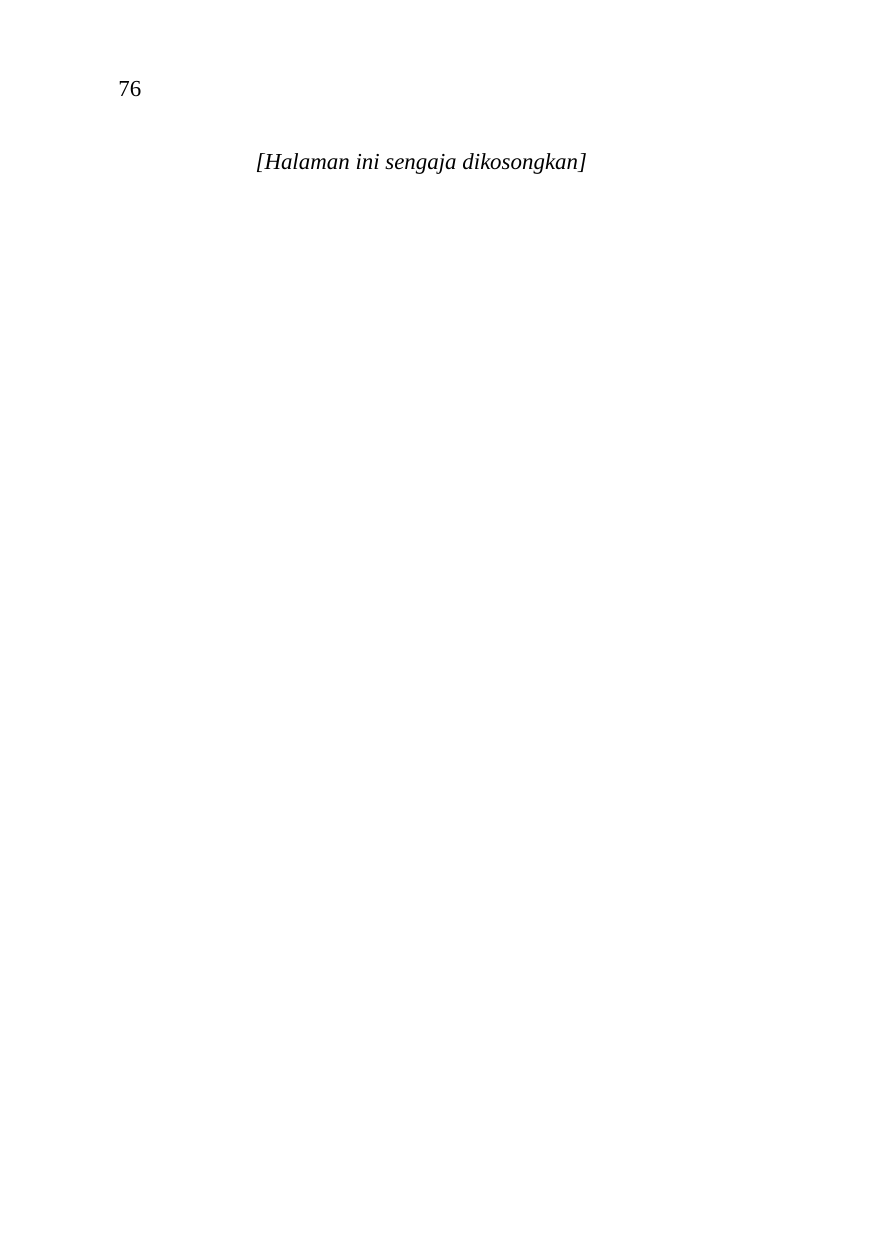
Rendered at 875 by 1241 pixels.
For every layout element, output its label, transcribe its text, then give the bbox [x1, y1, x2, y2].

text [Halaman ini sengaja dikosongkan] [118, 148, 726, 174]
